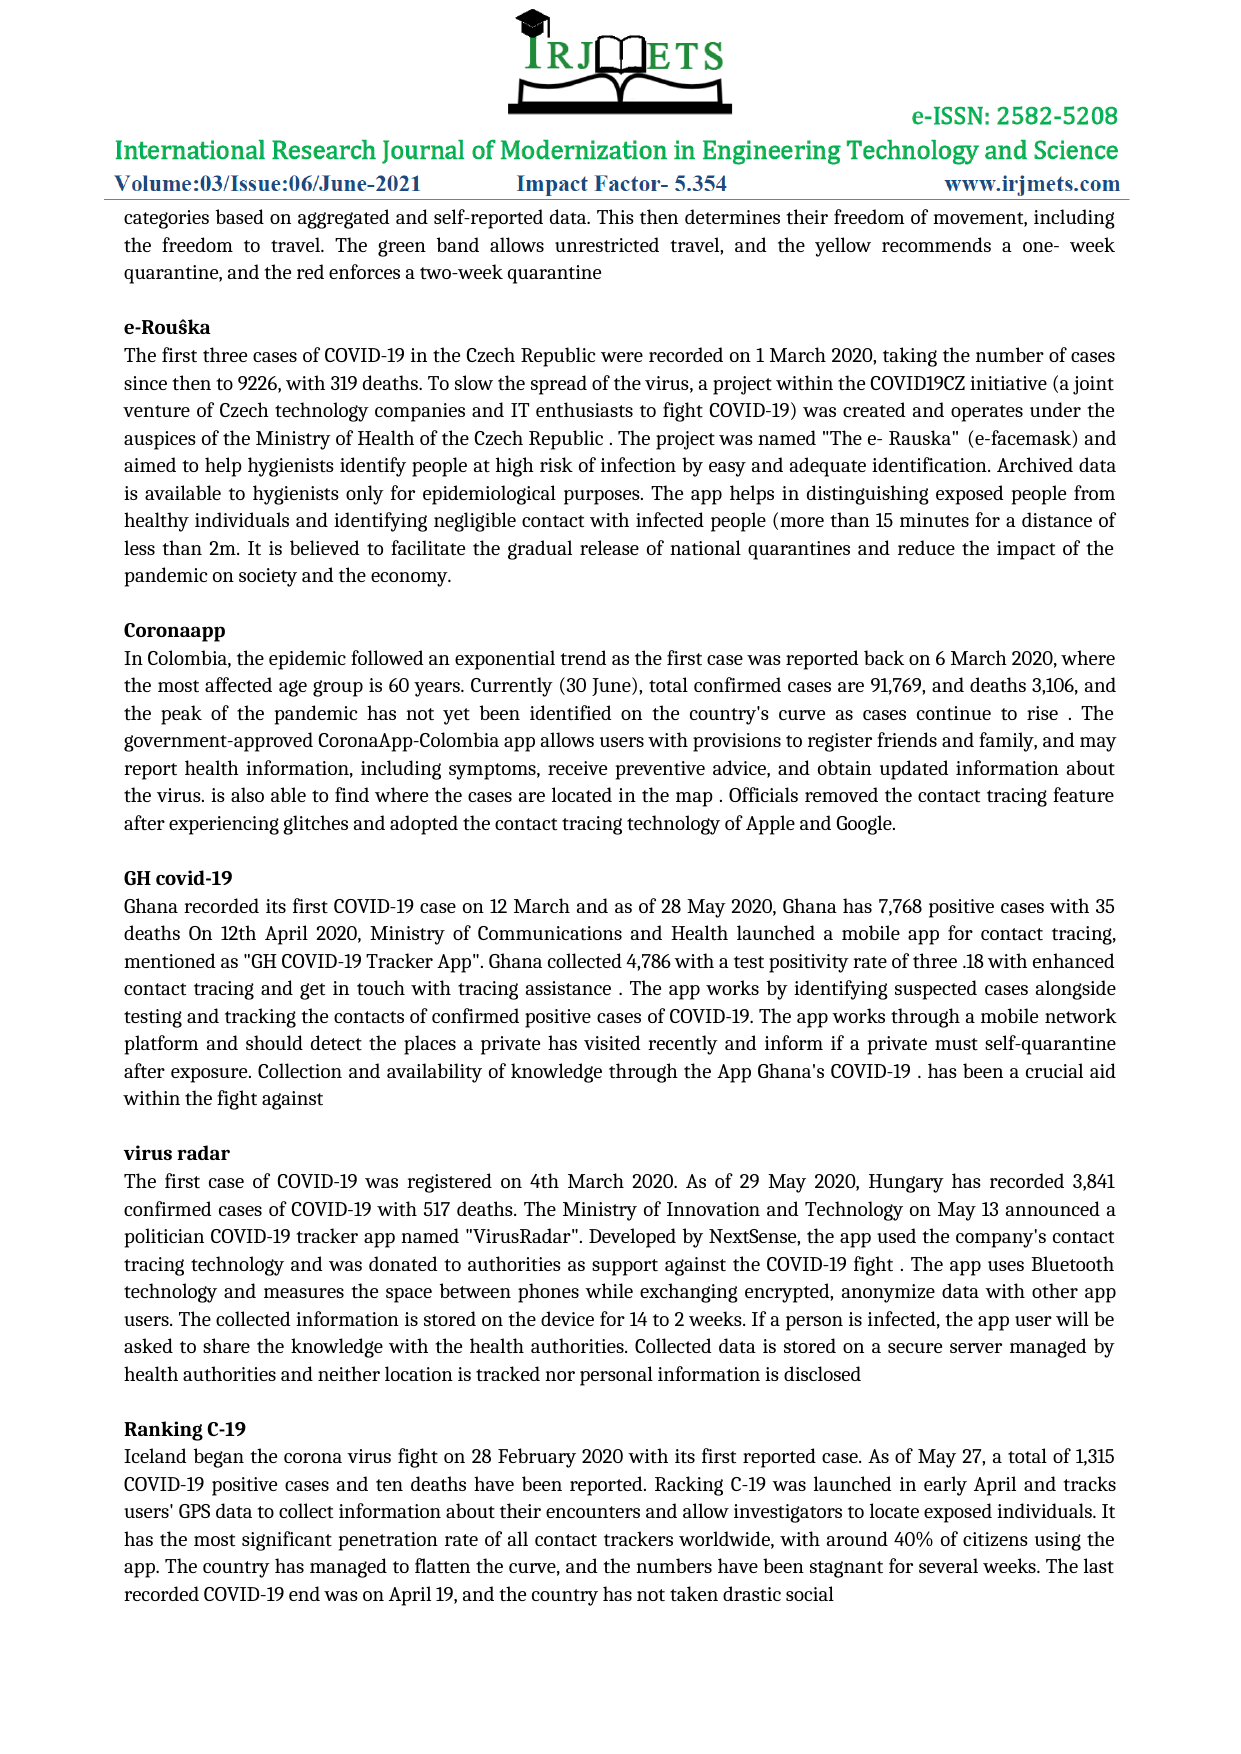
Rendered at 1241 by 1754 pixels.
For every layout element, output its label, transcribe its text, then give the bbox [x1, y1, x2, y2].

text The first three cases of COVID-19 in the Czech Republic were recorded on 1 March 2020, taking the number of cases since then to 9226, with 319 deaths. To slow the spread of the virus, a project within the COVID19CZ initiative (a joint venture of Czech technology companies and IT enthusiasts to fight COVID-19) was created and operates under the auspices of the Ministry of Health of the Czech Republic . The project was named "The e- Rauska" (e-facemask) and aimed to help hygienists identify people at high risk of infection by easy and adequate identification. Archived data is available to hygienists only for epidemiological purposes. The app helps in distinguishing exposed people from healthy individuals and identifying negligible contact with infected people (more than 15 minutes for a distance of less than 2m. It is believed to facilitate the gradual release of national quarantines and reduce the impact of the pandemic on society and the economy. [124, 344, 1117, 588]
subtitle virus radar [124, 1142, 1142, 1166]
subtitle Ranking C-19 [124, 1417, 1142, 1441]
subtitle GH covid-19 [124, 867, 1142, 891]
text categories based on aggregated and self-reported data. This then determines their freedom of movement, including the freedom to travel. The green band allows unrestricted travel, and the yellow recommends a one- week quarantine, and the red enforces a two-week quarantine [124, 206, 1116, 285]
subtitle Coronaapp [124, 619, 1142, 643]
subtitle e-Rouŝka [124, 316, 1142, 340]
picture [99, 4, 1143, 204]
text Iceland began the corona virus fight on 28 February 2020 with its first reported case. As of May 27, a total of 1,315 COVID-19 positive cases and ten deaths have been reported. Racking C-19 was launched in early April and tracks users' GPS data to collect information about their encounters and allow investigators to locate exposed individuals. It has the most significant penetration rate of all contact trackers worldwide, with around 40% of citizens using the app. The country has managed to flatten the curve, and the numbers have been stagnant for several weeks. The last recorded COVID-19 end was on April 19, and the country has not taken drastic social [124, 1445, 1117, 1606]
text In Colombia, the epidemic followed an exponential trend as the first case was reported back on 6 March 2020, where the most affected age group is 60 years. Currently (30 June), total confirmed cases are 91,769, and deaths 3,106, and the peak of the pandemic has not yet been identified on the country's curve as cases continue to rise . The government-approved CoronaApp-Colombia app allows users with provisions to register friends and family, and may report health information, including symptoms, receive preventive advice, and obtain updated information about the virus. is also able to find where the cases are located in the map . Officials removed the contact tracing feature after experiencing glitches and adopted the contact tracing technology of Apple and Google. [124, 647, 1117, 836]
text Ghana recorded its first COVID-19 case on 12 March and as of 28 May 2020, Ghana has 7,768 positive cases with 35 deaths On 12th April 2020, Ministry of Communications and Health launched a mobile app for contact tracing, mentioned as "GH COVID-19 Tracker App". Ghana collected 4,786 with a test positivity rate of three .18 with enhanced contact tracing and get in touch with tracing assistance . The app works by identifying suspected cases alongside testing and tracking the contacts of confirmed positive cases of COVID-19. The app works through a mobile network platform and should detect the places a private has visited recently and inform if a private must self-quarantine after exposure. Collection and availability of knowledge through the App Ghana's COVID-19 . has been a crucial aid within the fight against [124, 894, 1116, 1111]
text The first case of COVID-19 was registered on 4th March 2020. As of 29 May 2020, Hungary has recorded 3,841 confirmed cases of COVID-19 with 517 deaths. The Ministry of Innovation and Technology on May 13 announced a politician COVID-19 tracker app named "VirusRadar". Developed by NextSense, the app used the company's contact tracing technology and was donated to authorities as support against the COVID-19 fight . The app uses Bluetooth technology and measures the space between phones while exchanging encrypted, anonymize data with other app users. The collected information is stored on the device for 14 to 2 weeks. If a person is infected, the app user will be asked to share the knowledge with the health authorities. Collected data is stored on a secure server managed by health authorities and neither location is tracked nor personal information is disclosed [124, 1170, 1117, 1386]
